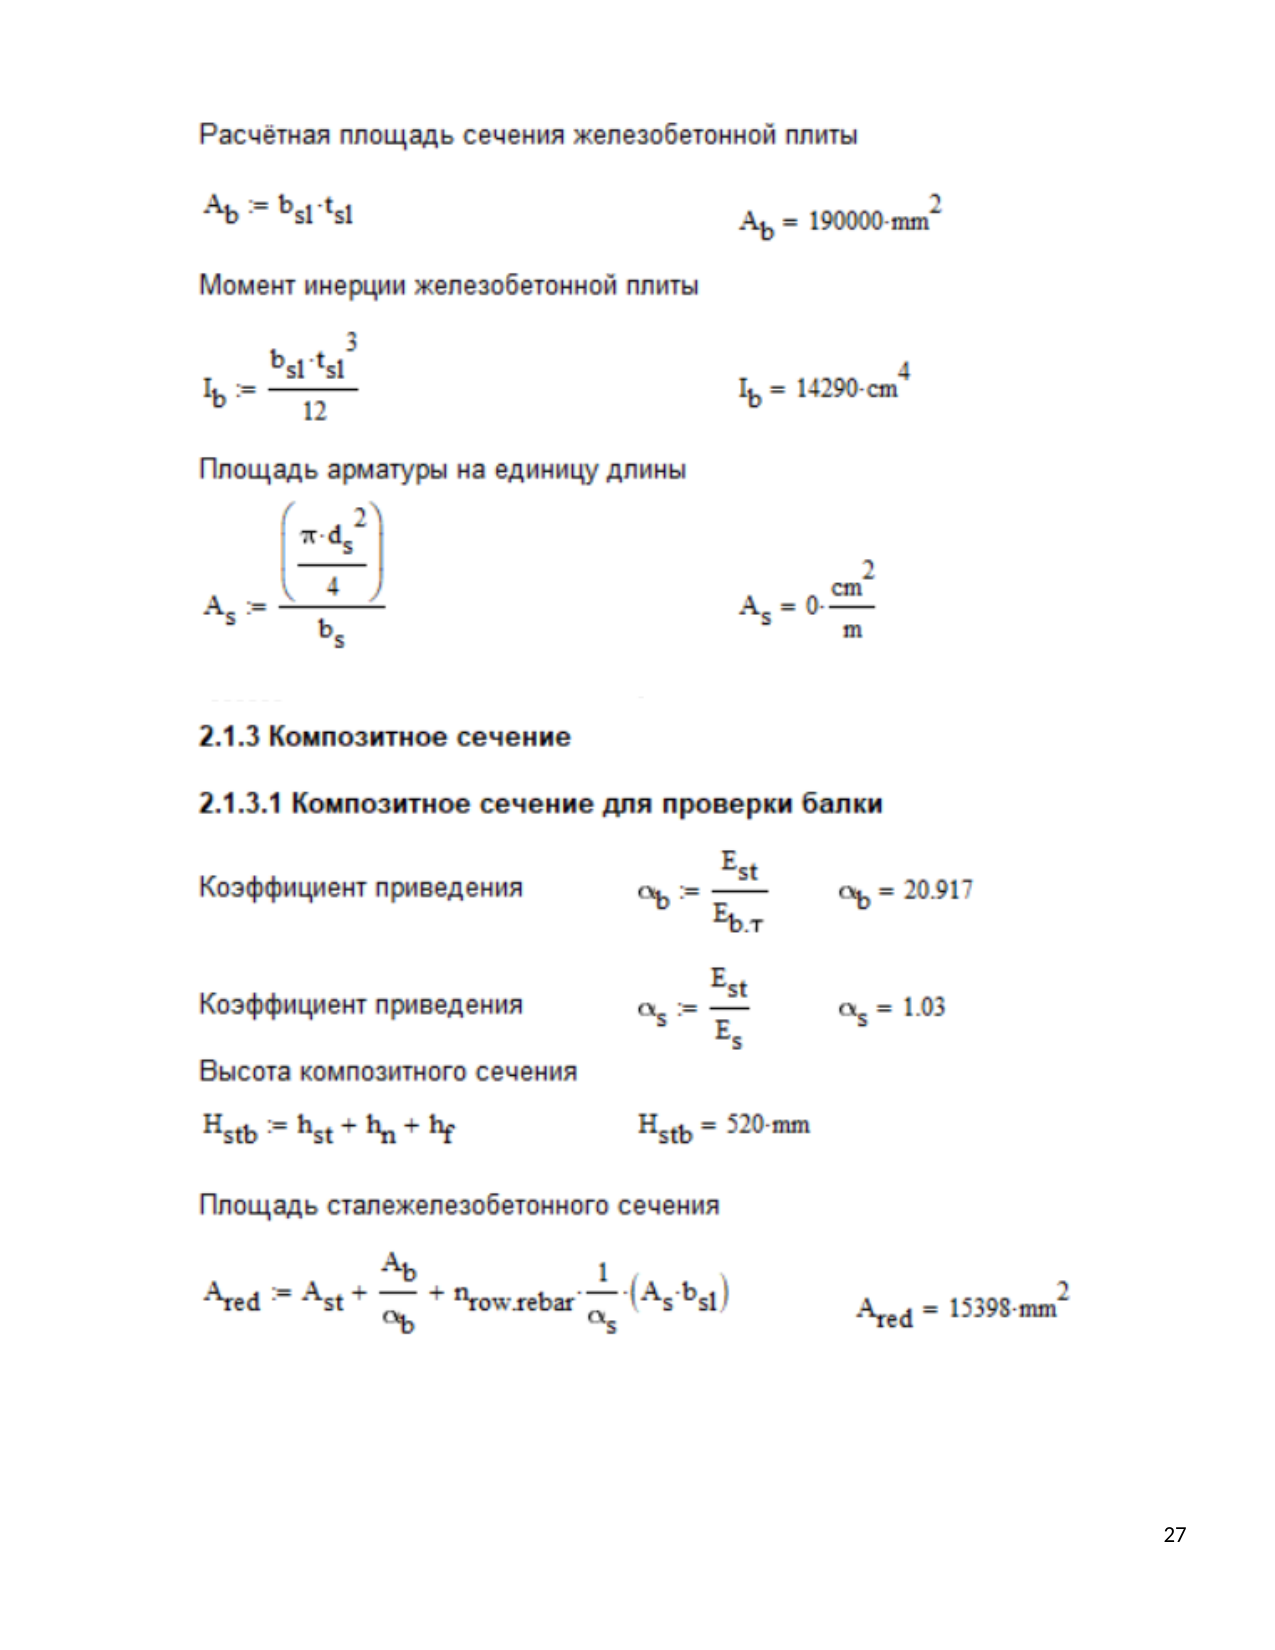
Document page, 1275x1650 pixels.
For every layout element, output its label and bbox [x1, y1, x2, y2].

picture [177, 118, 1131, 1366]
